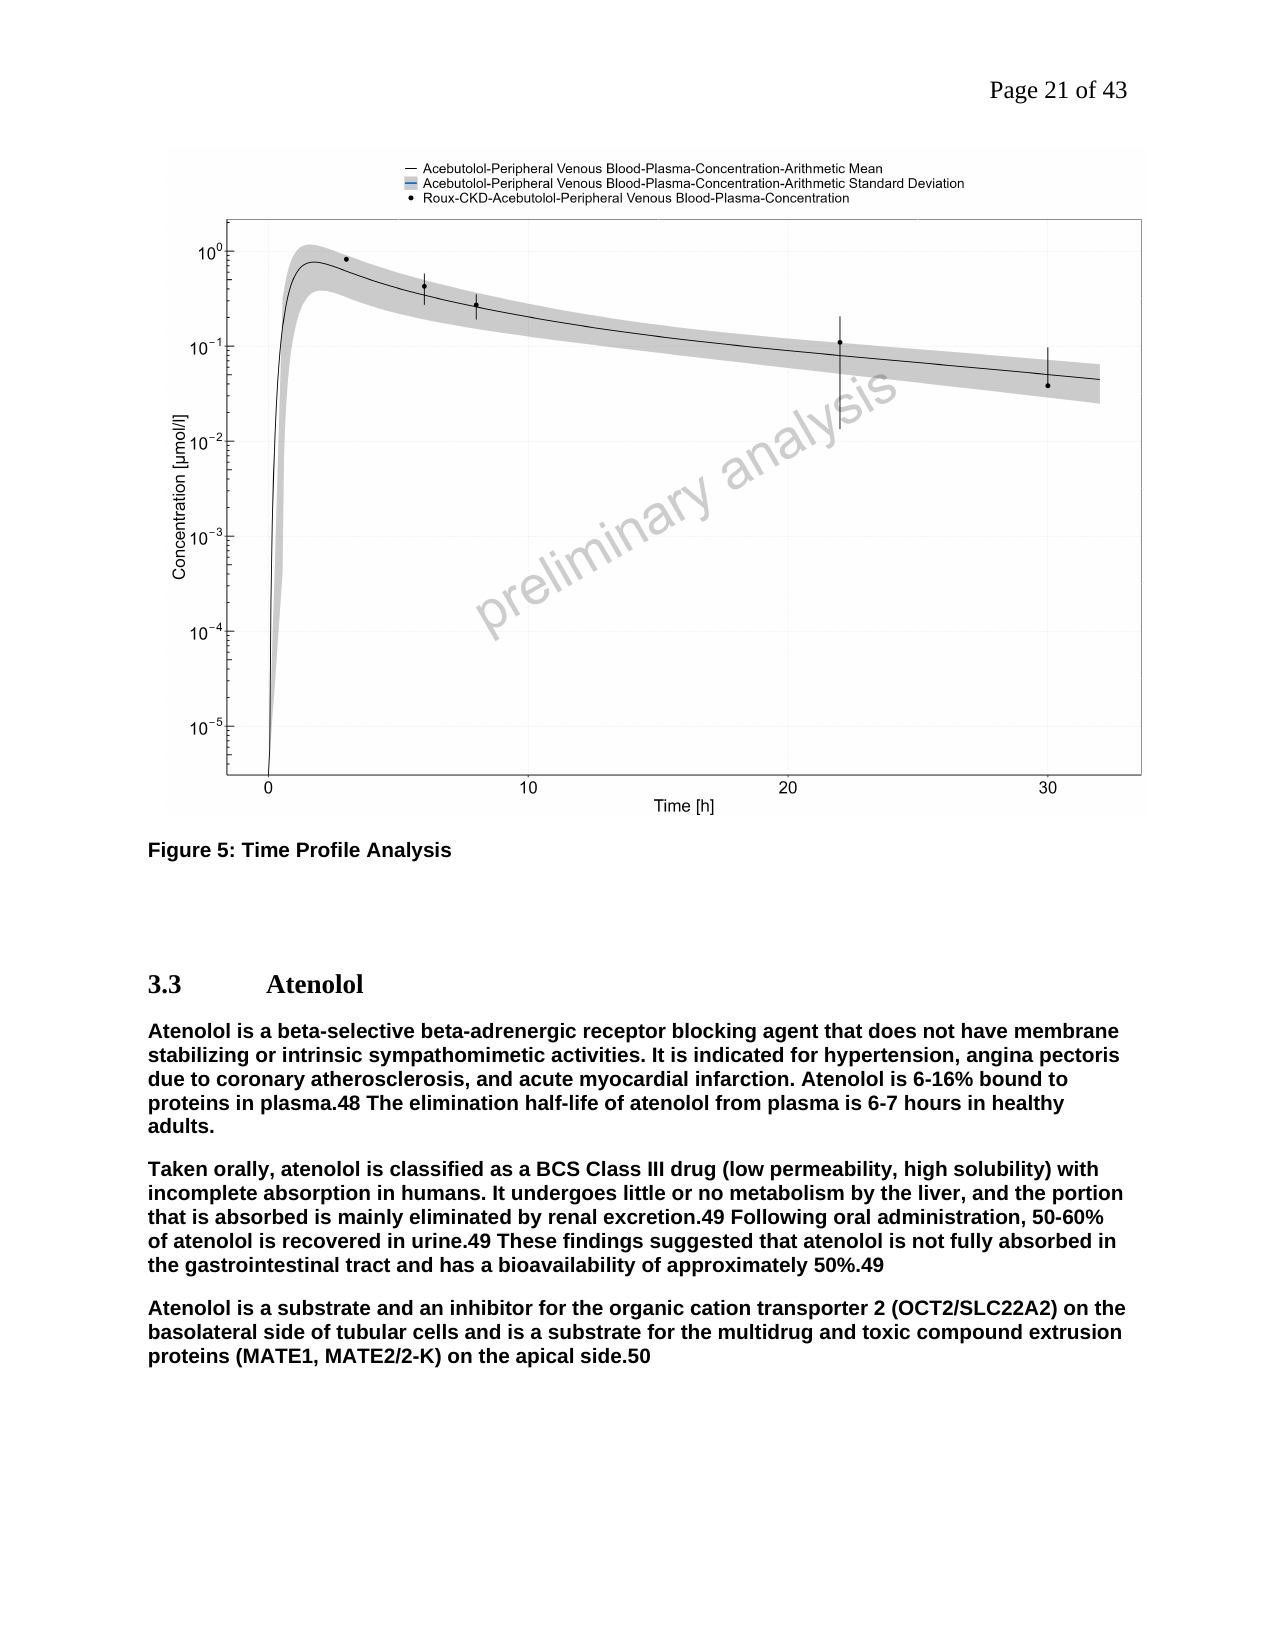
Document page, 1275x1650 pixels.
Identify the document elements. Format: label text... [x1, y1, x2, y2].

text Figure 5: Time Profile Analysis [148, 838, 1127, 862]
subtitle Atenolol [148, 968, 1127, 1000]
picture [166, 147, 1146, 818]
text Atenolol is a substrate and an inhibitor for the organic cation transporter 2 (OCT2/SLC22A2) on the basolateral side of tubular cells and is a substrate for the multidrug and toxic compound extrusion proteins (MATE1, MATE2/2-K) on the apical side.50 [148, 1296, 1127, 1367]
text Atenolol is a beta-selective beta-adrenergic receptor blocking agent that does not have membrane stabilizing or intrinsic sympathomimetic activities. It is indicated for hypertension, angina pectoris due to coronary atherosclerosis, and acute myocardial infarction. Atenolol is 6-16% bound to proteins in plasma.48 The elimination half-life of atenolol from plasma is 6-7 hours in healthy adults. [148, 1018, 1127, 1138]
text Taken orally, atenolol is classified as a BCS Class III drug (low permeability, high solubility) with incomplete absorption in humans. It undergoes little or no metabolism by the liver, and the portion that is absorbed is mainly eliminated by renal excretion.49 Following oral administration, 50-60% of atenolol is recovered in urine.49 These findings suggested that atenolol is not fully absorbed in the gastrointestinal tract and has a bioavailability of approximately 50%.49 [148, 1157, 1127, 1277]
